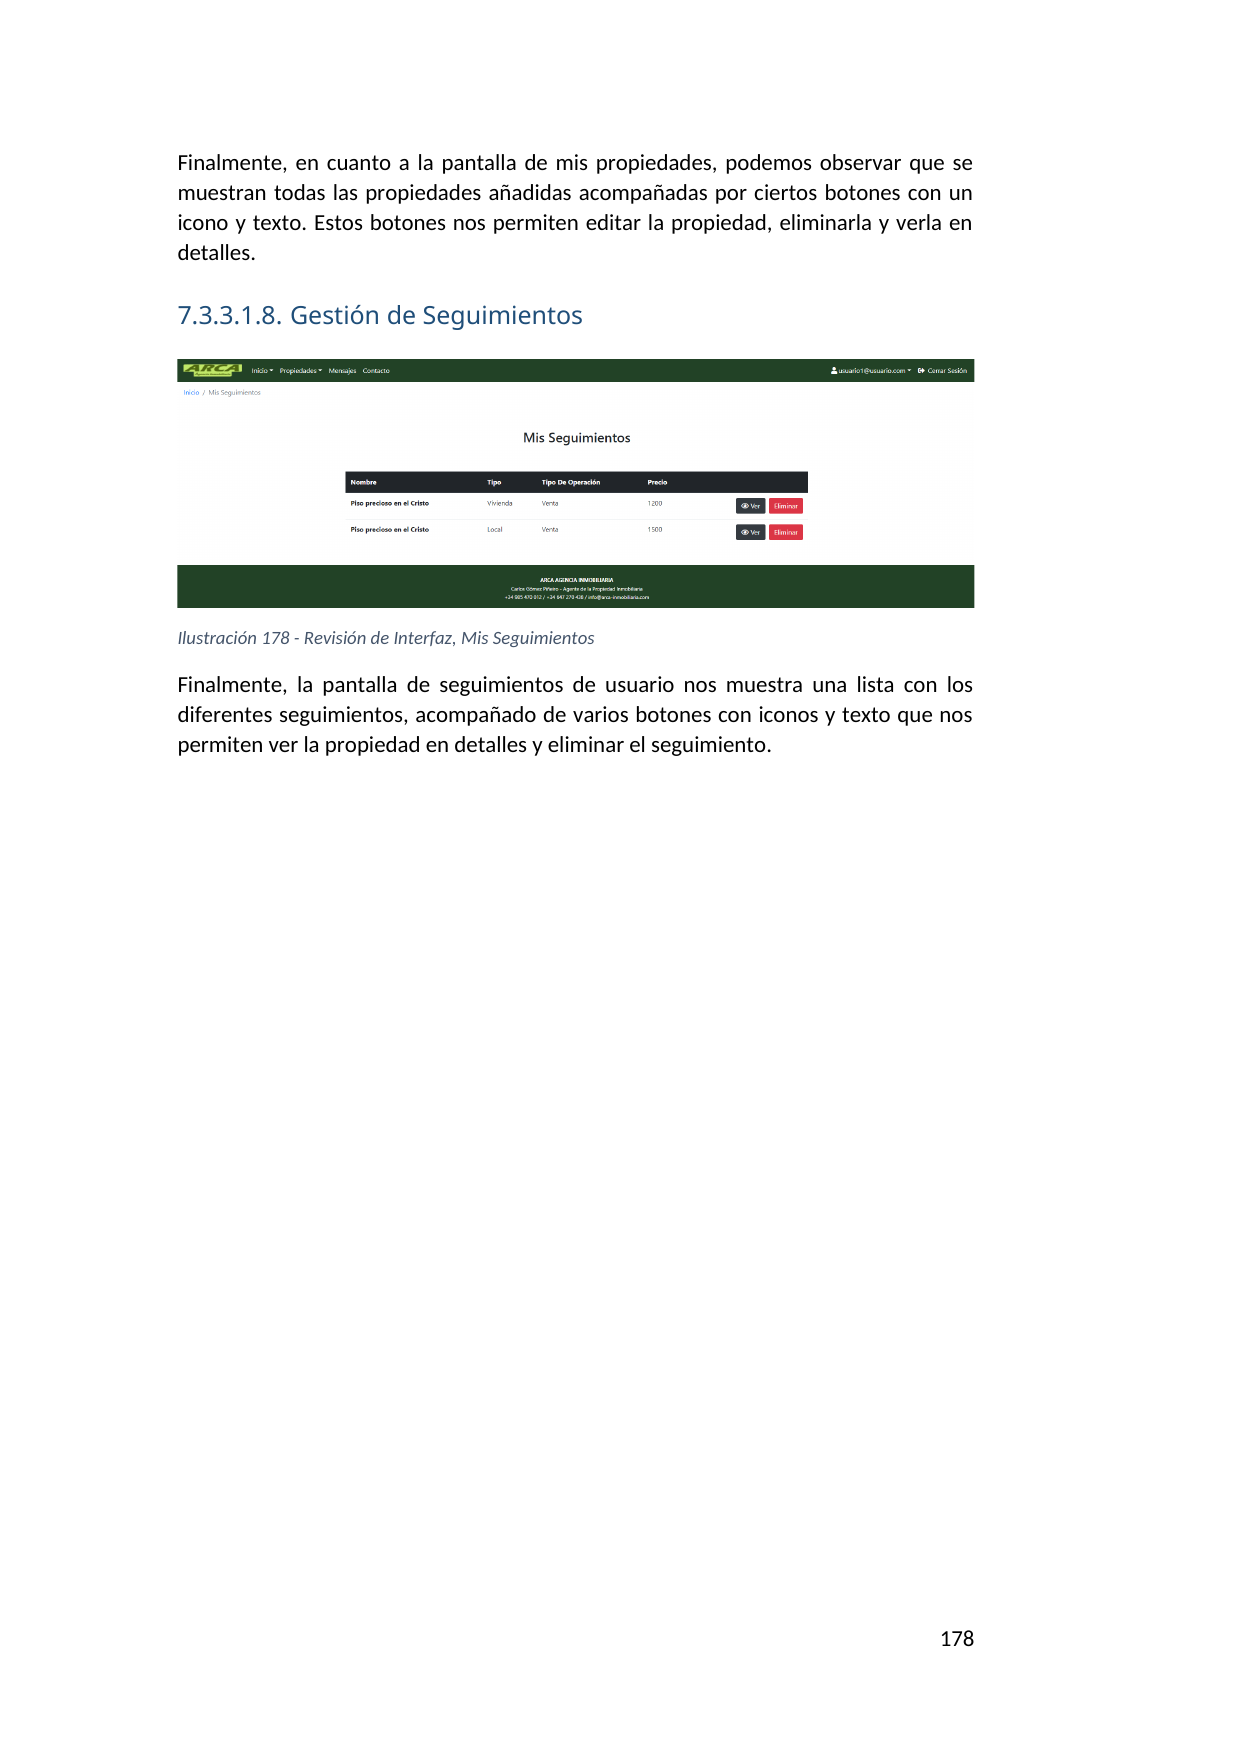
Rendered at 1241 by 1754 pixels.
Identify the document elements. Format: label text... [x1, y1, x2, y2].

text Finalmente, la pantalla de seguimientos de usuario nos muestra una lista con los diferentes seguimientos, acompañado de varios botones con iconos y texto que nos permiten ver la propiedad en detalles y eliminar el seguimiento. [177, 670, 974, 759]
subtitle Gestión de Seguimientos [177, 298, 974, 332]
picture [177, 359, 975, 608]
text Finalmente, en cuanto a la pantalla de mis propiedades, podemos observar que se muestran todas las propiedades añadidas acompañadas por ciertos botones con un icono y texto. Estos botones nos permiten editar la propiedad, eliminarla y verla en detalles. [177, 148, 974, 266]
